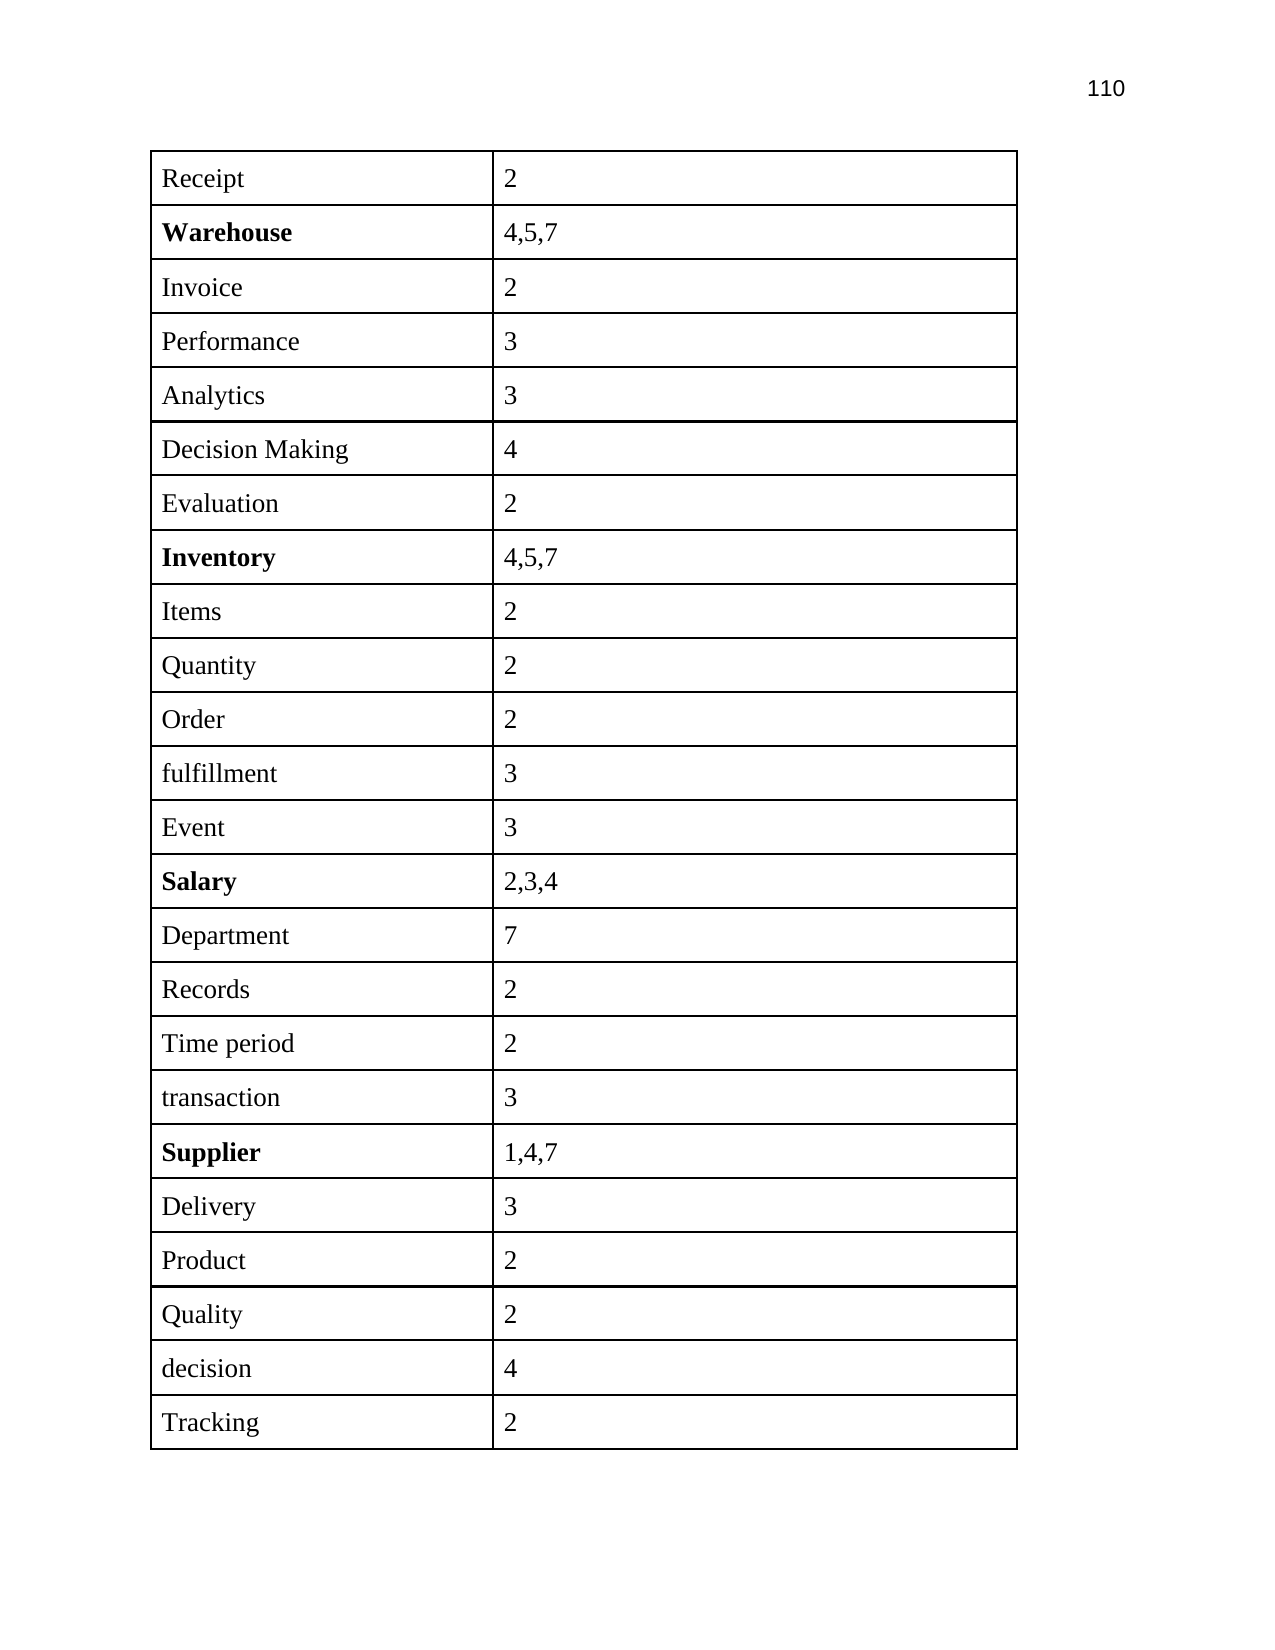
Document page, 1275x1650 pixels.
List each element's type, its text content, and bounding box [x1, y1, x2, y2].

table_cell 2 [494, 585, 1016, 637]
table_cell Inventory [152, 531, 492, 582]
table_cell 3 [494, 314, 1016, 366]
table_cell Order [152, 693, 492, 745]
table_cell 2 [494, 1017, 1016, 1069]
table_cell 3 [494, 801, 1016, 853]
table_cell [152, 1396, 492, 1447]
table_cell Decision Making [152, 423, 492, 474]
table_cell Department [152, 909, 492, 961]
table_cell Analytics [152, 368, 492, 420]
table_cell fulfillment [152, 747, 492, 799]
table_cell transaction [152, 1071, 492, 1123]
table_cell 2 [494, 639, 1016, 691]
table_cell 4,5,7 [494, 531, 1016, 582]
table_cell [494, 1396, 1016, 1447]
table_cell 4 [494, 423, 1016, 474]
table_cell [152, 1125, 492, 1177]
table_cell 4,5,7 [494, 206, 1016, 258]
table_cell Time period [152, 1017, 492, 1069]
table_cell 2 [494, 963, 1016, 1015]
table_cell Items [152, 585, 492, 637]
table_cell Records [152, 963, 492, 1015]
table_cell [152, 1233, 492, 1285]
table_cell Event [152, 801, 492, 853]
table_cell 2 [494, 476, 1016, 528]
table_cell Warehouse [152, 206, 492, 258]
table_cell 3 [494, 368, 1016, 420]
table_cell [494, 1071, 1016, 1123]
table_cell Salary [152, 855, 492, 907]
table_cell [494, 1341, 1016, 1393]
table_cell Quantity [152, 639, 492, 691]
table_cell Performance [152, 314, 492, 366]
table_cell Invoice [152, 260, 492, 312]
table_cell 3 [494, 747, 1016, 799]
table_cell 7 [494, 909, 1016, 961]
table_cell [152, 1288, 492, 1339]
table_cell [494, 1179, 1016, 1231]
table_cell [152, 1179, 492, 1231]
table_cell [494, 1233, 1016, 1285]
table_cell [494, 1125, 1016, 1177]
table_cell 2 [494, 152, 1016, 204]
table_cell 2 [494, 693, 1016, 745]
table_cell 2 [494, 260, 1016, 312]
table_cell Receipt [152, 152, 492, 204]
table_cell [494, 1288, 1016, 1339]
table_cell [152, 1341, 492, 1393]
table_cell 2,3,4 [494, 855, 1016, 907]
table_cell Evaluation [152, 476, 492, 528]
